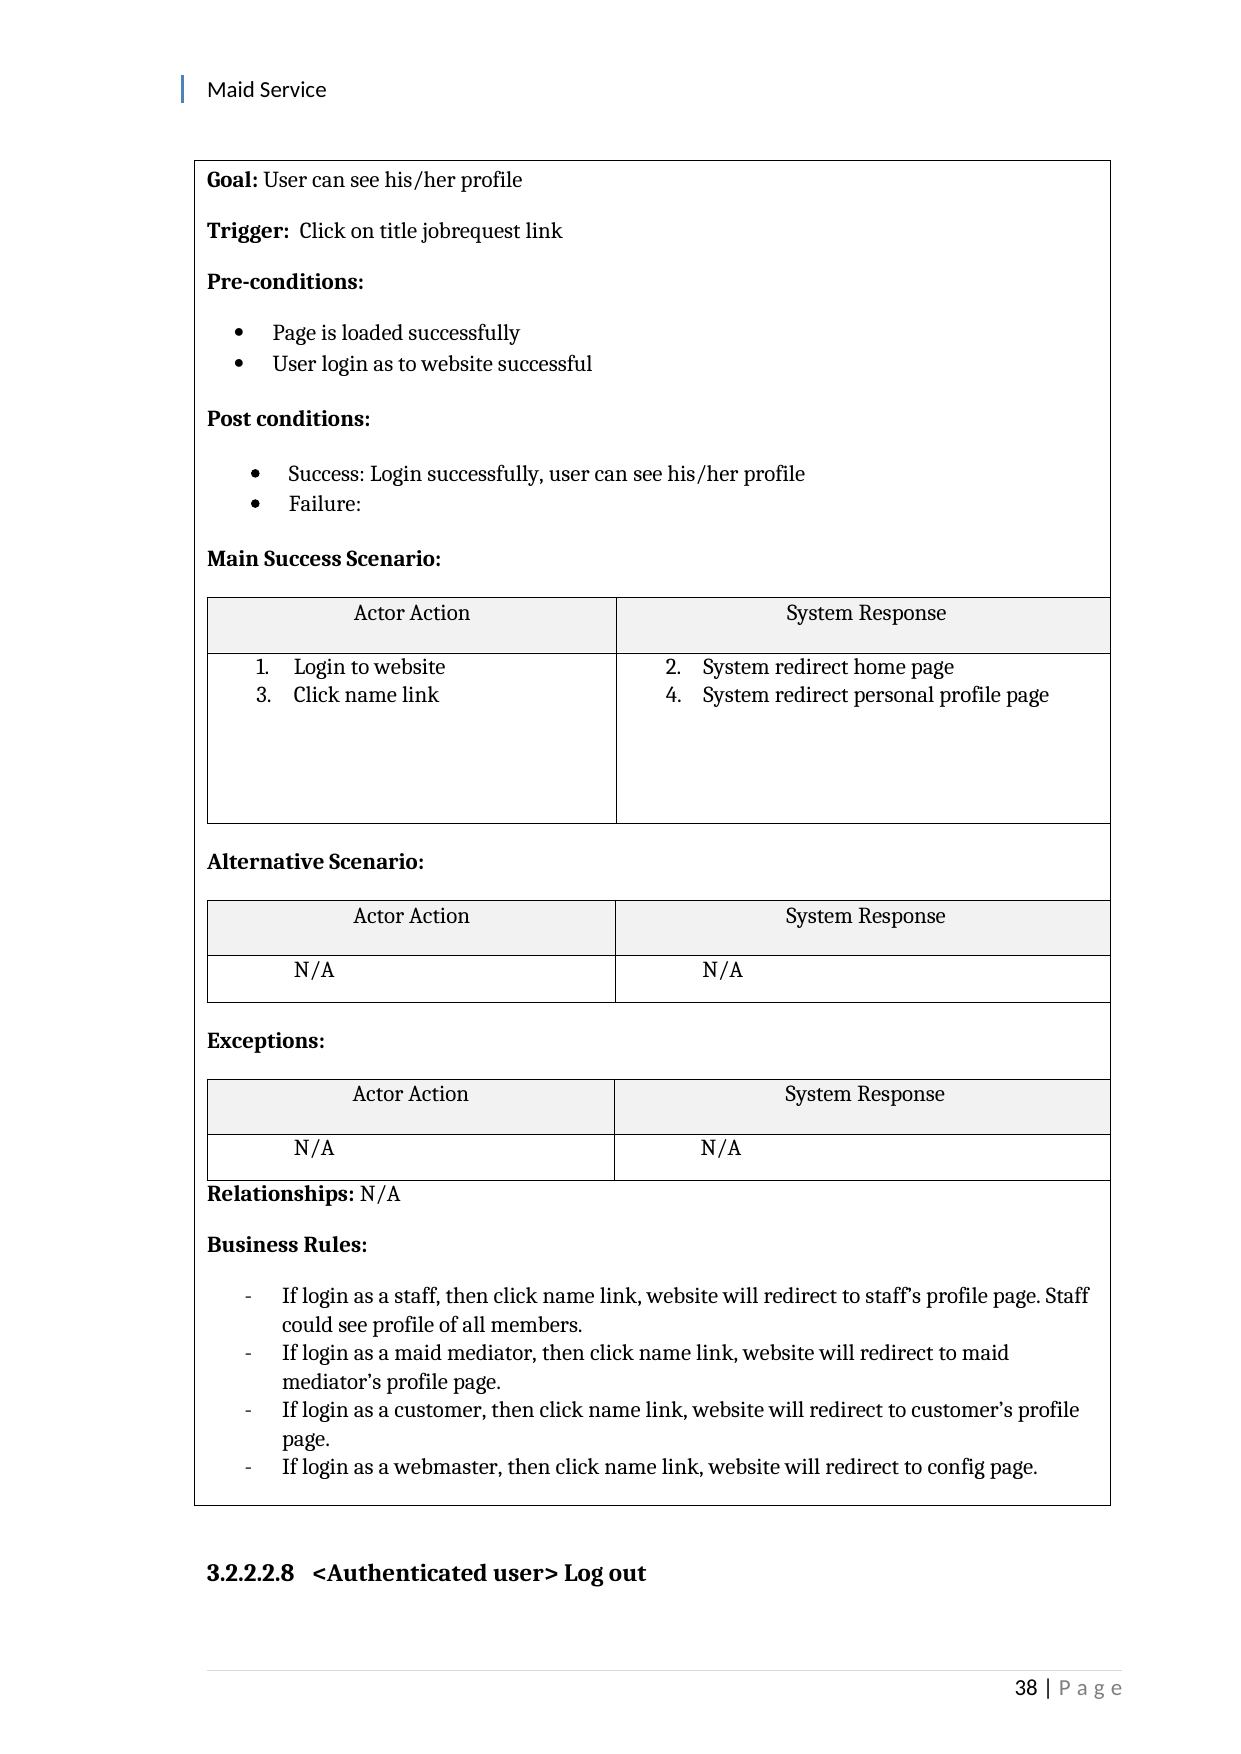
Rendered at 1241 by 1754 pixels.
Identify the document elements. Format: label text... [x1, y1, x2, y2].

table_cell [195, 161, 1110, 1505]
subtitle <Authenticated user> Log out [207, 1559, 1122, 1588]
